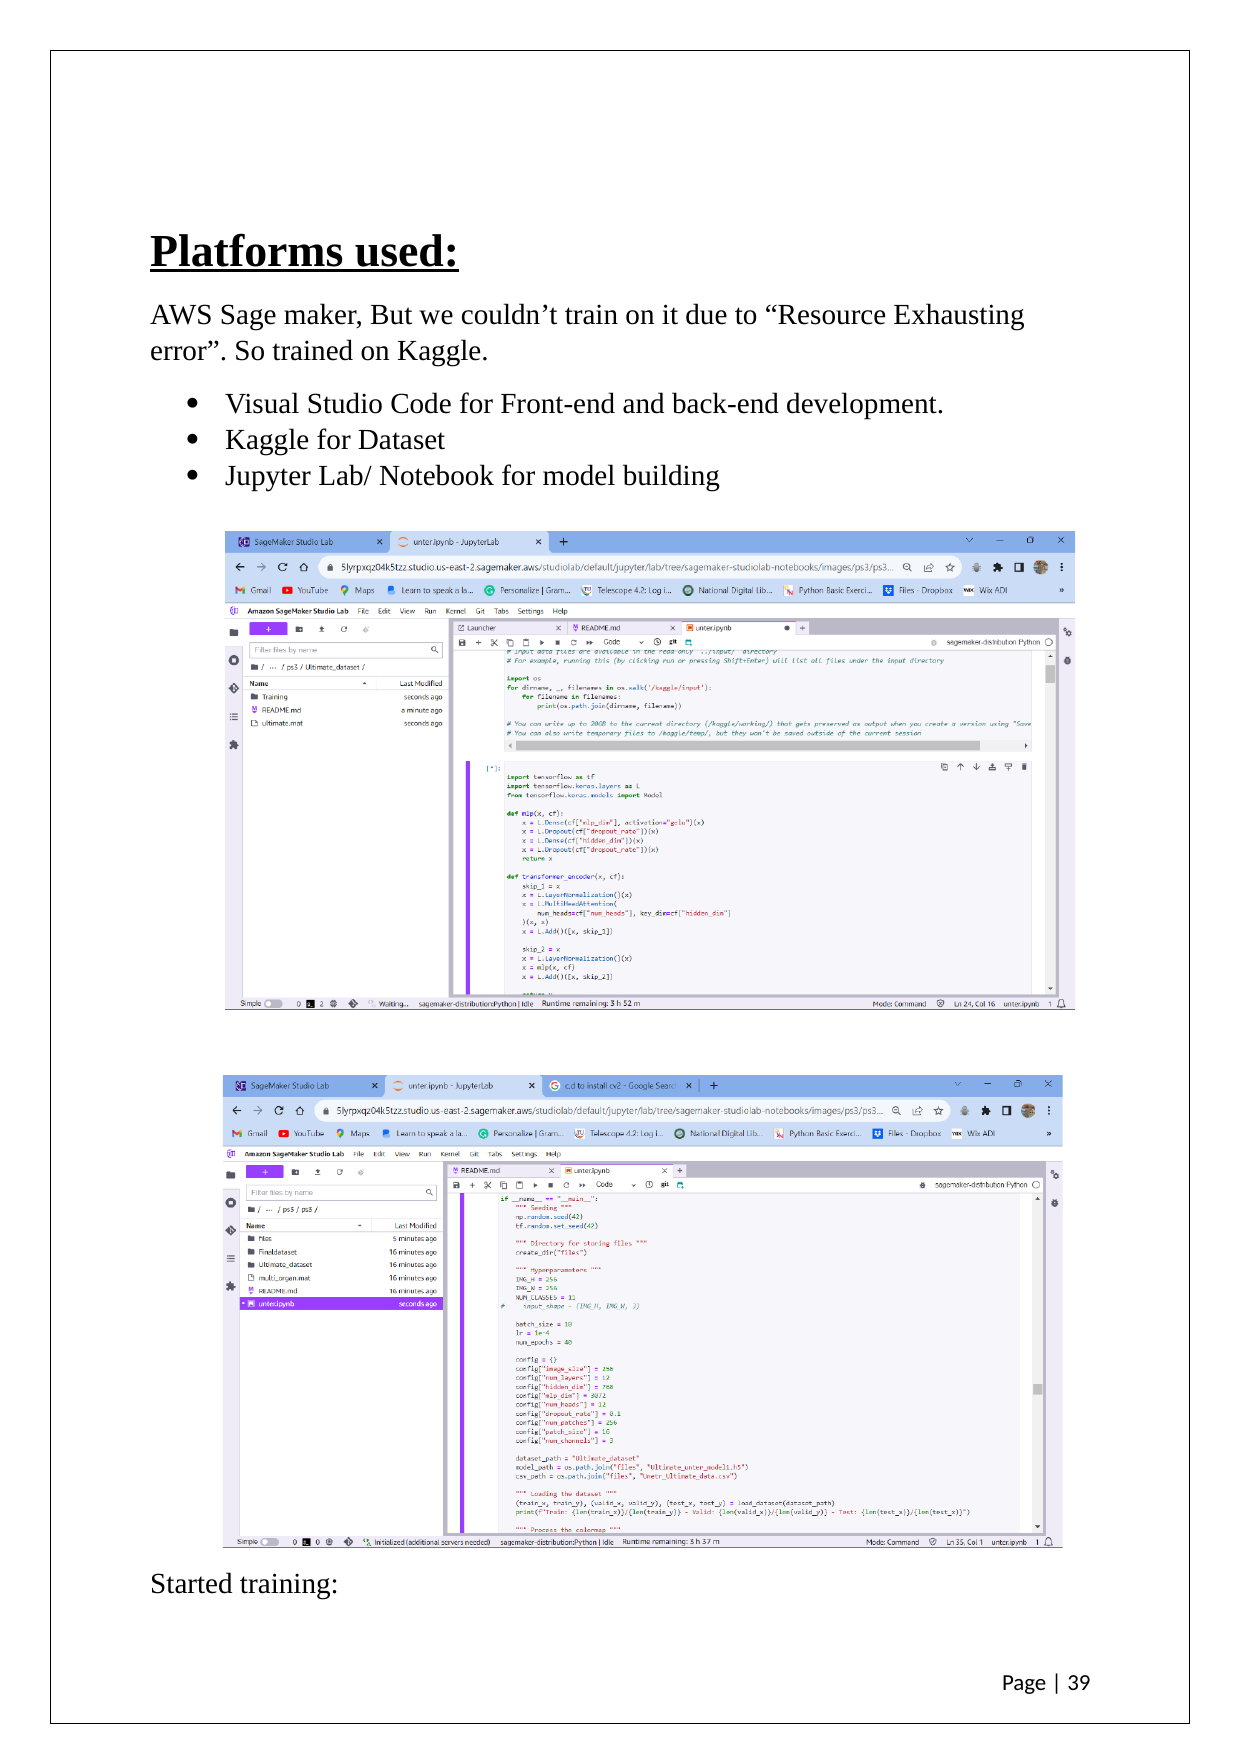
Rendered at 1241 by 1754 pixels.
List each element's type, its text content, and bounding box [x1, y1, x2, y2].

list Visual Studio Code for Front-end and back-end development. [187, 386, 1090, 420]
text Started training: [150, 1566, 1090, 1600]
picture [222, 1075, 1063, 1548]
list Kaggle for Dataset [187, 422, 1090, 456]
list Jupyter Lab/ Notebook for model building [187, 458, 1090, 492]
text Platforms used: [150, 223, 1090, 276]
picture [225, 531, 1076, 1010]
text AWS Sage maker, But we couldn’t train on it due to “Resource Exhausting error”. So trained on Kaggle. [150, 297, 1090, 367]
